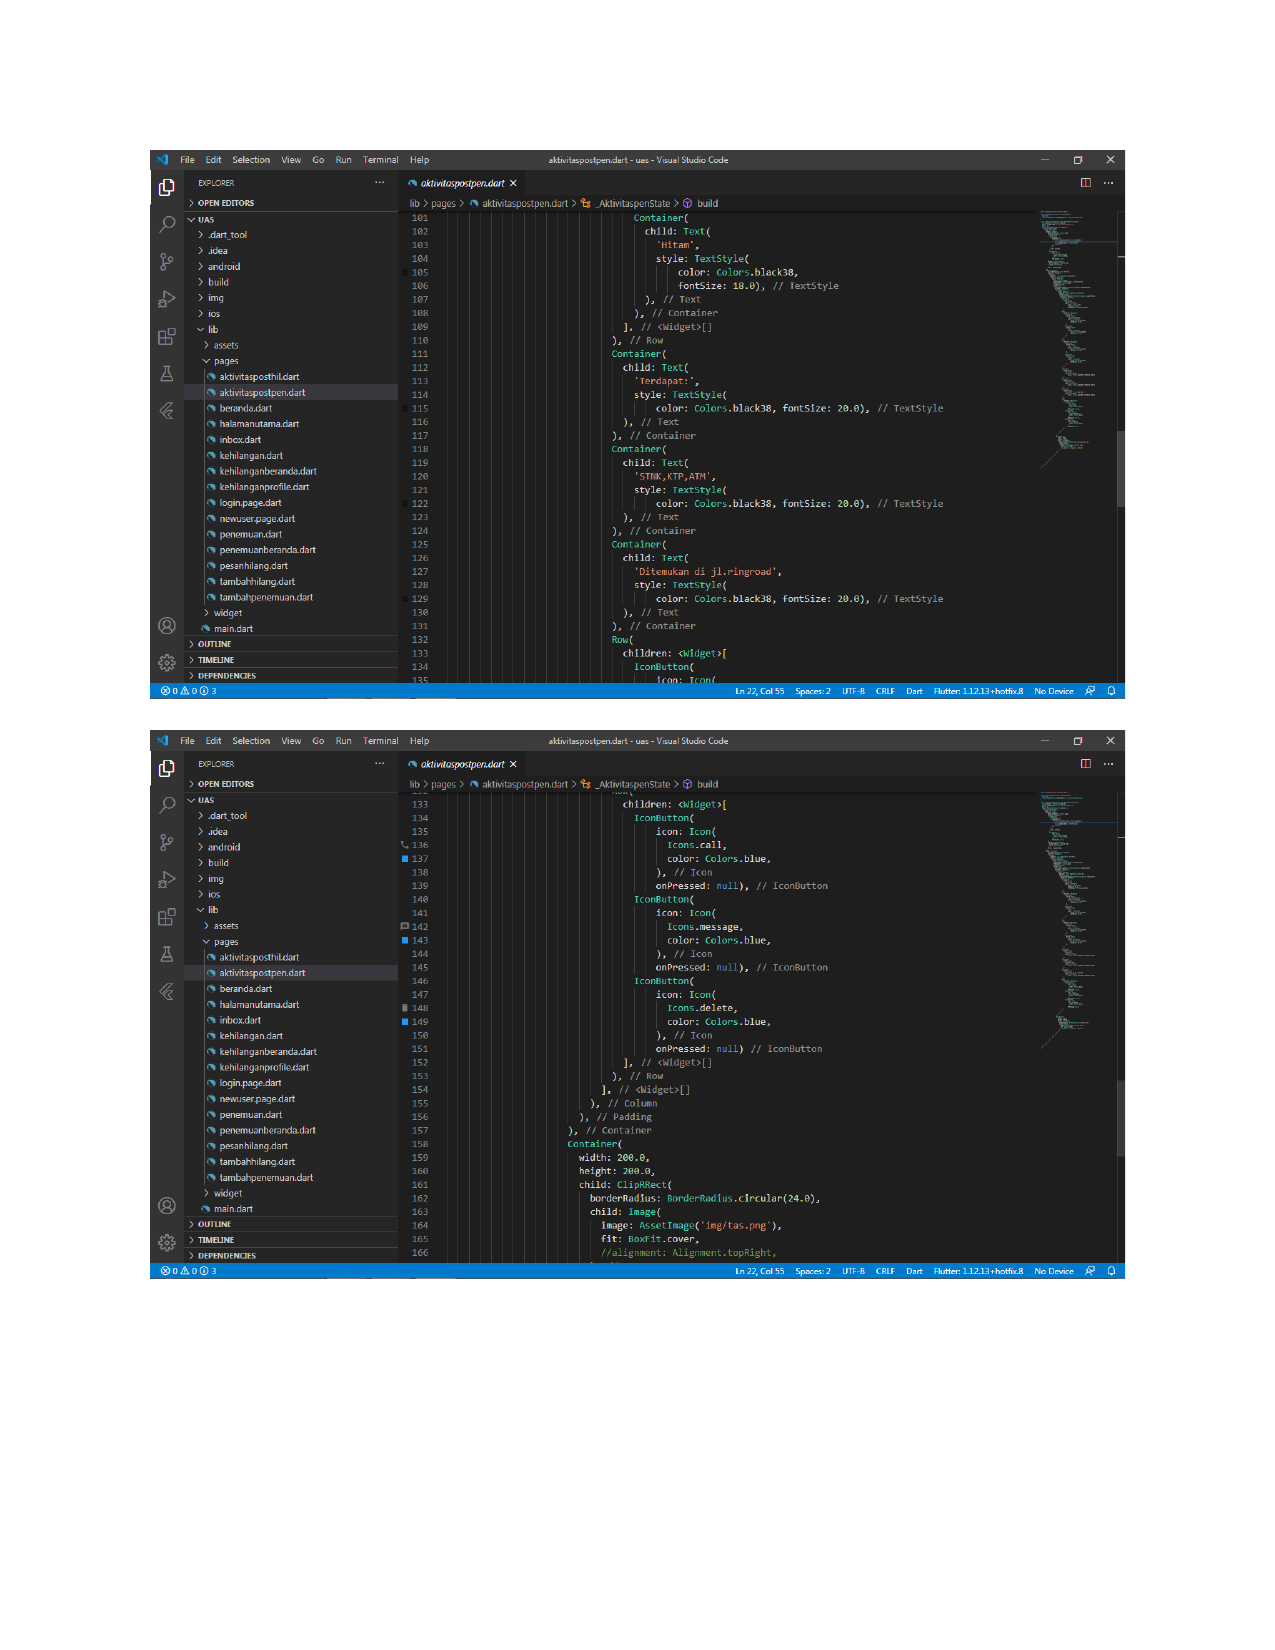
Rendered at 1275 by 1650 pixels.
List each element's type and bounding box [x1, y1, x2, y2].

picture [150, 730, 1125, 1279]
picture [150, 150, 1125, 699]
